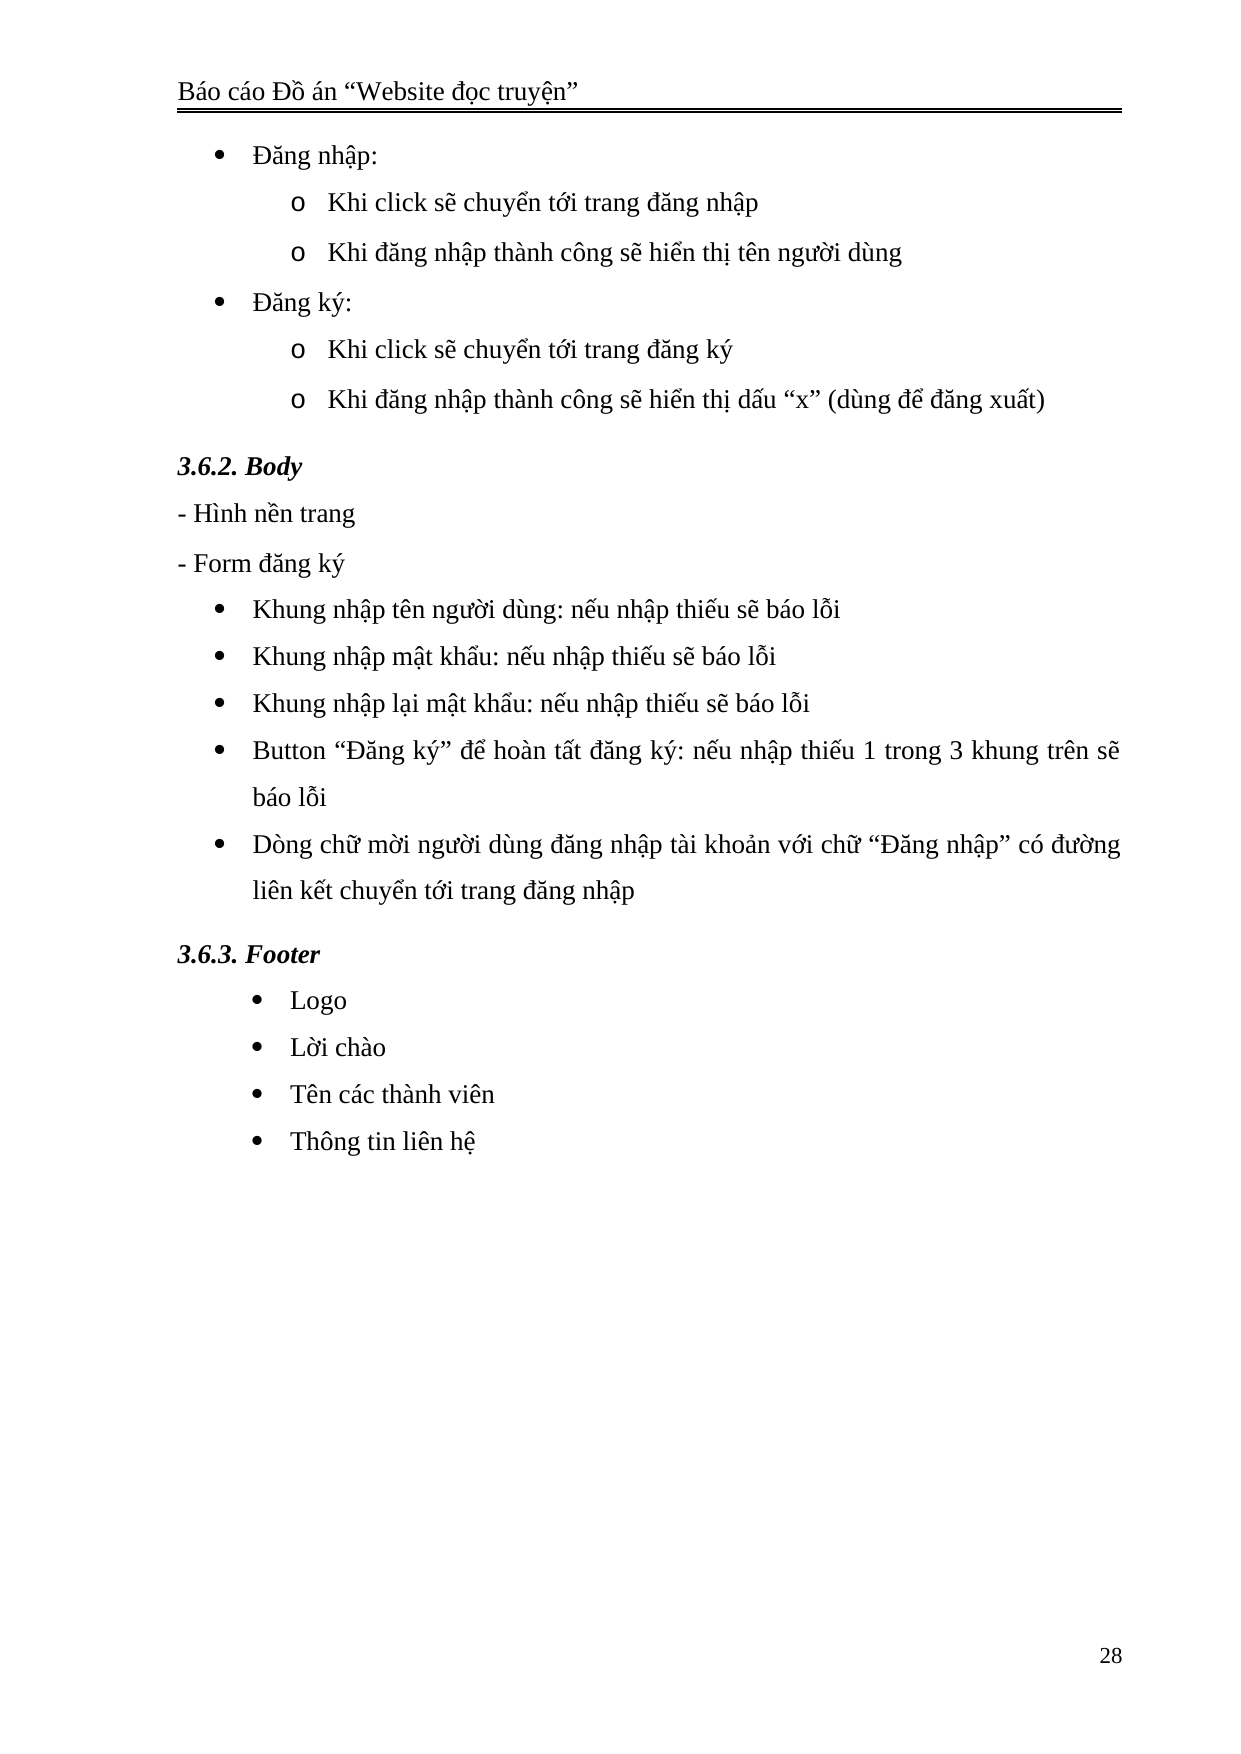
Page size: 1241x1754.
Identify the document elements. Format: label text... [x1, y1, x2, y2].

text - Hình nền trang [177, 497, 1122, 528]
list Khi click sẽ chuyển tới trang đăng ký [290, 333, 1122, 367]
list Đăng ký: [215, 286, 1122, 318]
list Dòng chữ mời người dùng đăng nhập tài khoản với chữ “Đăng nhập” có đường liên kết chuyển tới trang đăng nhập [215, 828, 1122, 906]
list Khi click sẽ chuyển tới trang đăng nhập [290, 186, 1122, 219]
list Khung nhập lại mật khẩu: nếu nhập thiếu sẽ báo lỗi [215, 687, 1122, 719]
list Logo [252, 984, 1122, 1016]
list Khi đăng nhập thành công sẽ hiển thị tên người dùng [290, 236, 1122, 270]
list Khung nhập tên người dùng: nếu nhập thiếu sẽ báo lỗi [215, 594, 1122, 625]
subtitle 3.6.2. Body [177, 450, 1122, 481]
subtitle 3.6.3. Footer [177, 938, 1122, 969]
text - Form đăng ký [177, 547, 1122, 578]
list Đăng nhập: [215, 139, 1122, 171]
list Button “Đăng ký” để hoàn tất đăng ký: nếu nhập thiếu 1 trong 3 khung trên sẽ báo lỗi [215, 734, 1122, 812]
list Khung nhập mật khẩu: nếu nhập thiếu sẽ báo lỗi [215, 641, 1122, 672]
list Khi đăng nhập thành công sẽ hiển thị dấu “x” (dùng để đăng xuất) [290, 383, 1122, 417]
list Tên các thành viên [252, 1078, 1122, 1109]
list Lời chào [252, 1031, 1122, 1063]
list Thông tin liên hệ [252, 1125, 1122, 1156]
